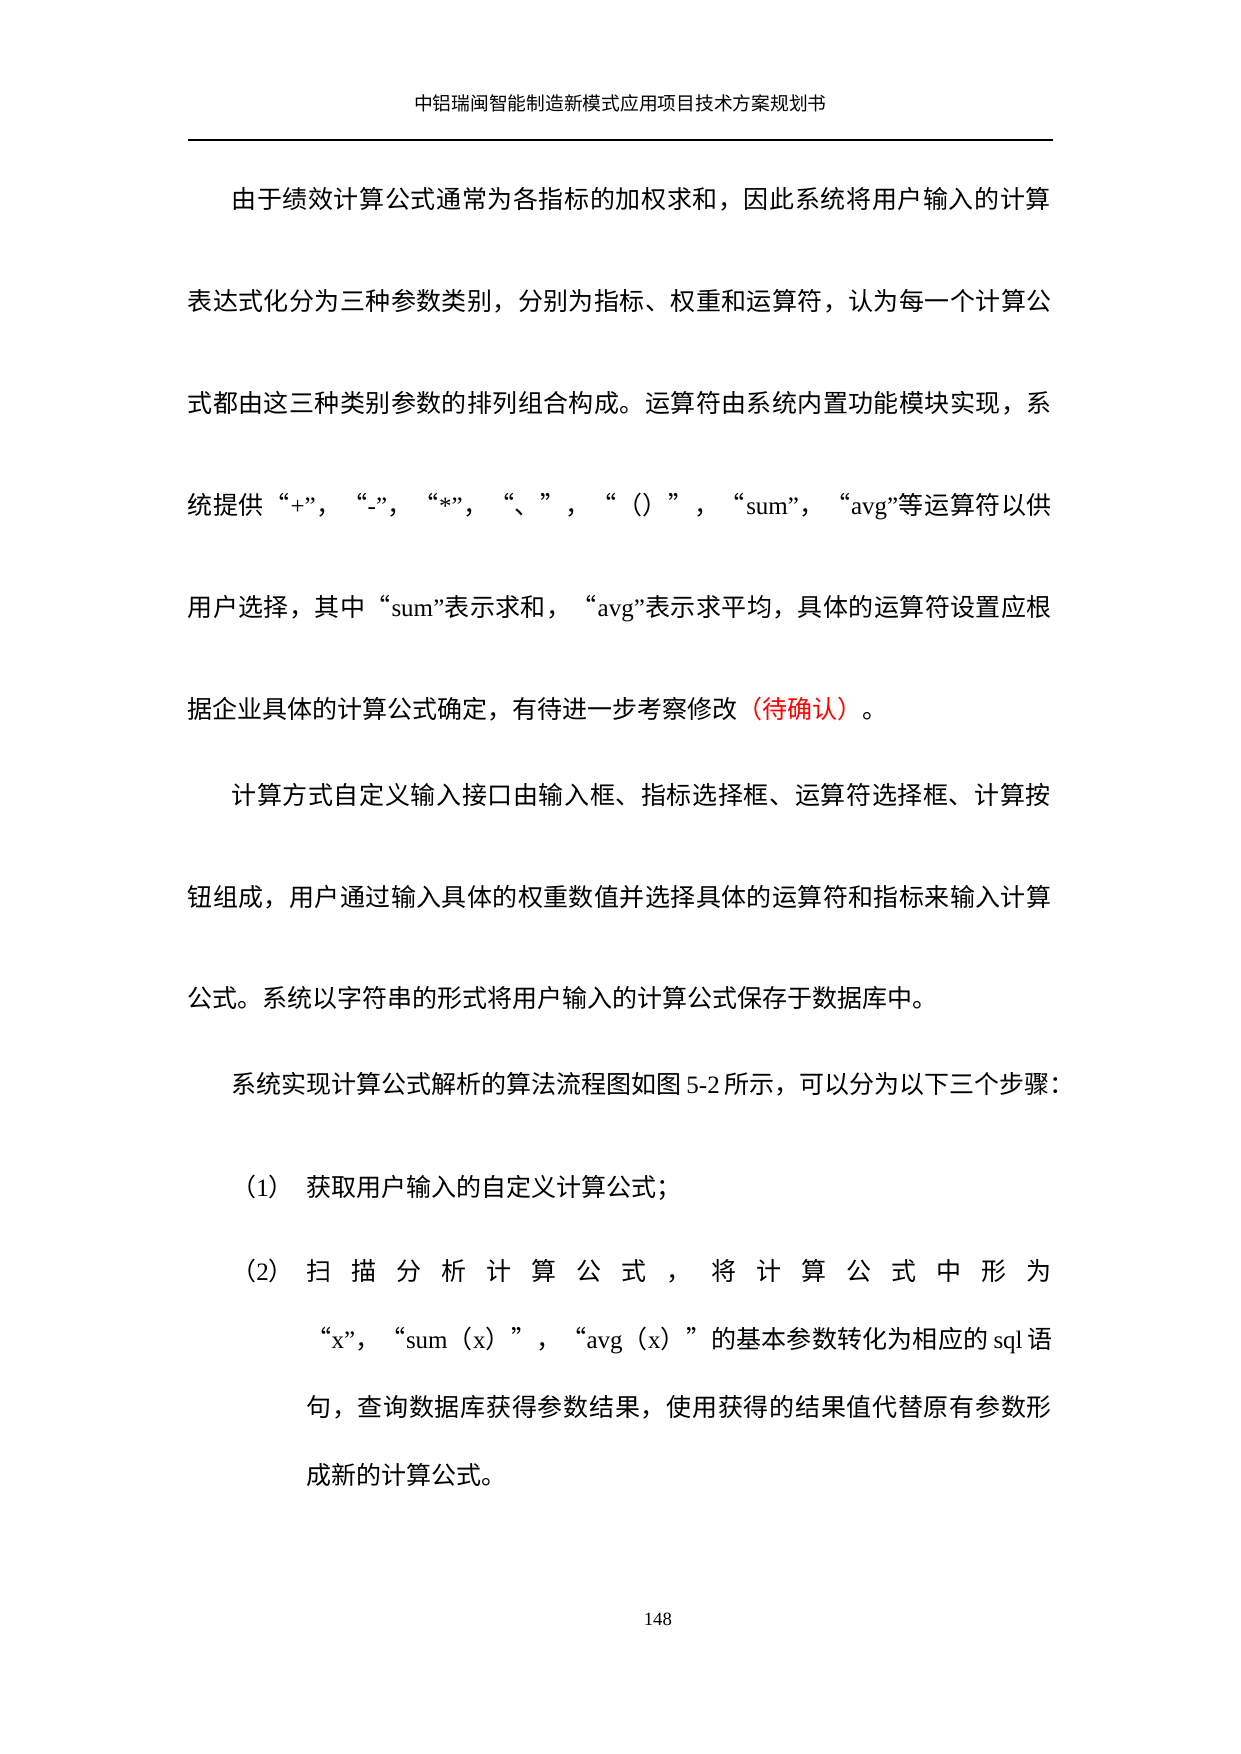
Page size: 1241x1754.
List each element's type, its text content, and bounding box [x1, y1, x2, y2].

text 系统实现计算公式解析的算法流程图如图5-2所示，可以分为以下三个步骤： [187, 1049, 1053, 1117]
text 计算方式自定义输入接口由输入框、指标选择框、运算符选择框、计算按钮组成，用户通过输入具体的权重数值并选择具体的运算符和指标来输入计算公式。系统以字符串的形式将用户输入的计算公式保存于数据库中。 [187, 759, 1053, 1031]
list 扫描分析计算公式，将计算公式中形为“x”，“sum（x）”，“avg（x）”的基本参数转化为相应的sql语句，查询数据库获得参数结果，使用获得的结果值代替原有参数形成新的计算公式。 [231, 1236, 1053, 1507]
text 由于绩效计算公式通常为各指标的加权求和，因此系统将用户输入的计算表达式化分为三种参数类别，分别为指标、权重和运算符，认为每一个计算公式都由这三种类别参数的排列组合构成。运算符由系统内置功能模块实现，系统提供“+”，“-”，“*”，“、”，“（）”，“sum”，“avg”等运算符以供用户选择，其中“sum”表示求和，“avg”表示求平均，具体的运算符设置应根据企业具体的计算公式确定，有待进一步考察修改（待确认）。 [187, 164, 1053, 741]
list 获取用户输入的自定义计算公式； [231, 1151, 1053, 1219]
